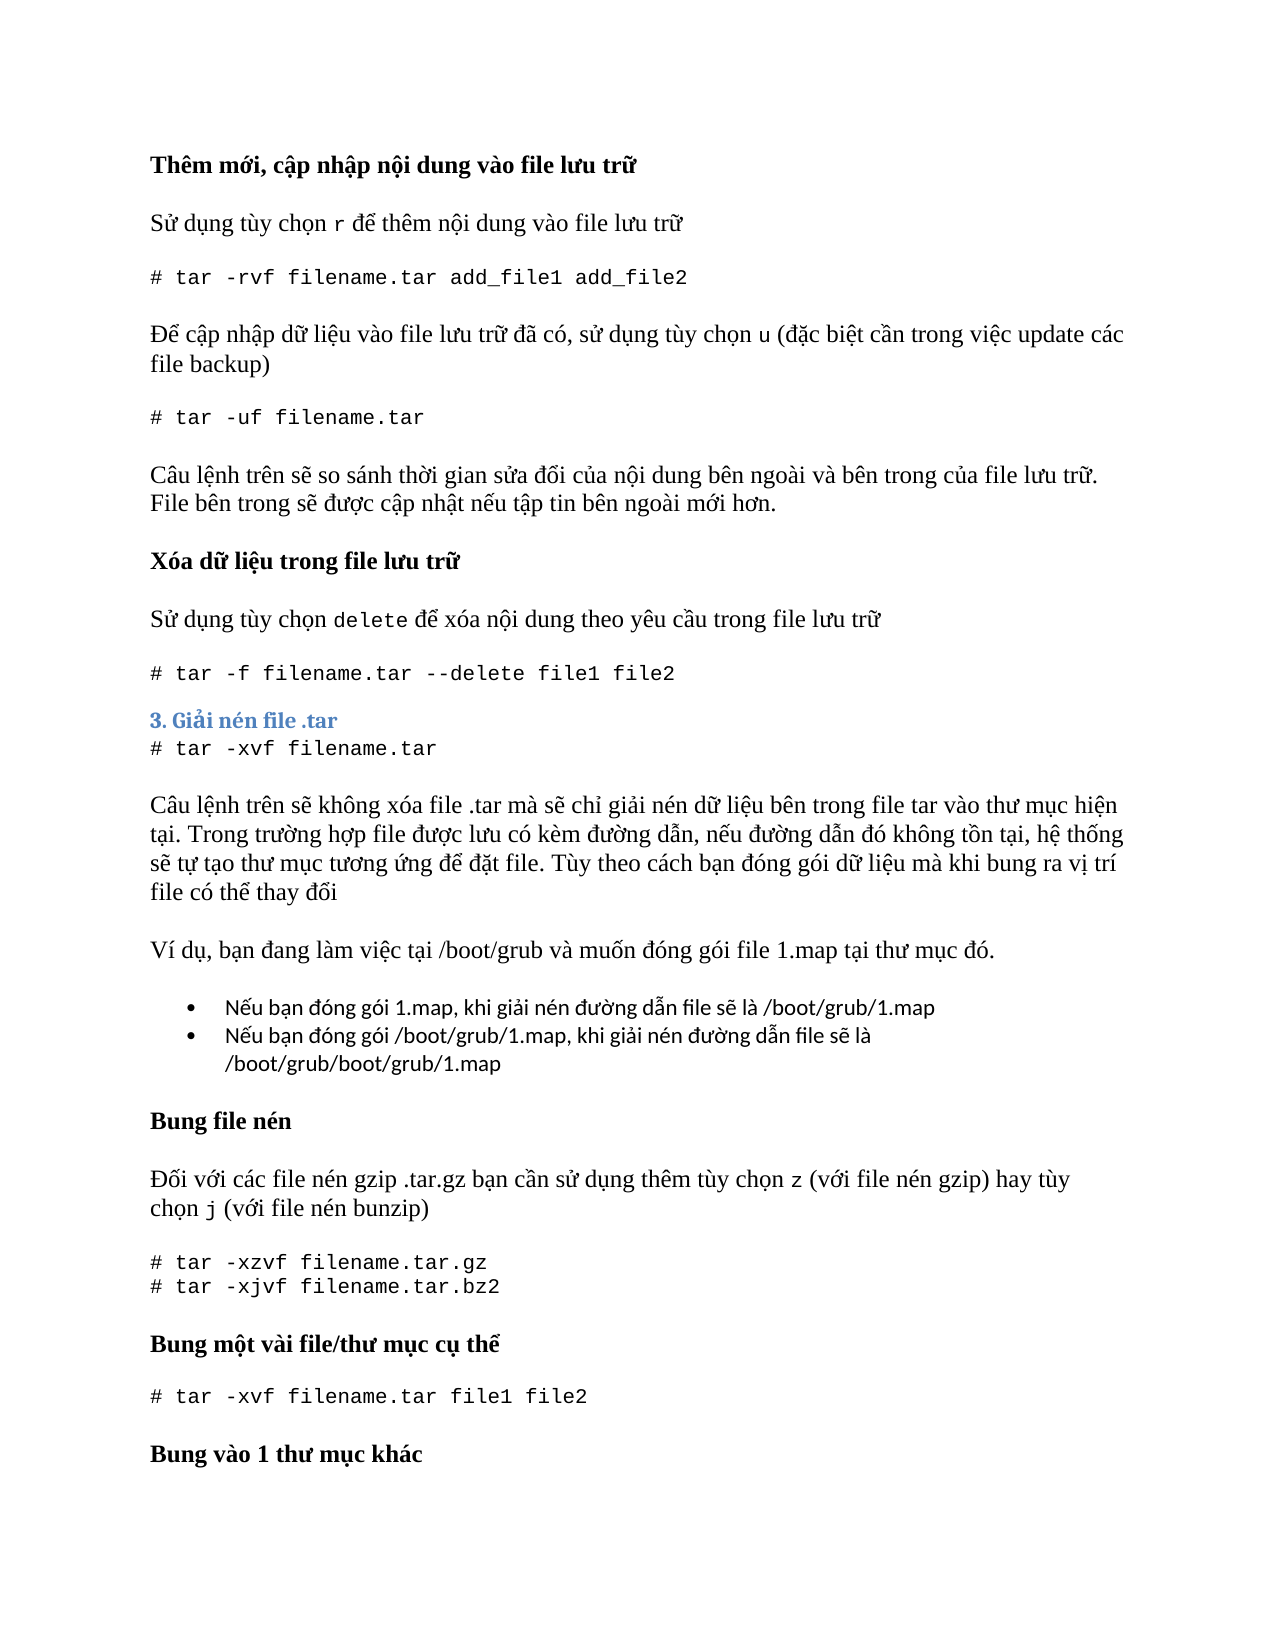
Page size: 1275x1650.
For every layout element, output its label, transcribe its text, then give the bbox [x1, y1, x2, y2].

text # tar -uf filename.tar [150, 407, 1125, 431]
text Bung file nén [150, 1106, 1125, 1135]
text # tar -f filename.tar --delete file1 file2 [150, 663, 1125, 687]
text Bung vào 1 thư mục khác [150, 1439, 1125, 1468]
text Câu lệnh trên sẽ so sánh thời gian sửa đổi của nội dung bên ngoài và bên trong của file lưu trữ. File bên trong sẽ được cập nhật nếu tập tin bên ngoài mới hơn. [150, 460, 1125, 517]
text Ví dụ, bạn đang làm việc tại /boot/grub và muốn đóng gói file 1.map tại thư mục đó. [150, 935, 1125, 963]
text Sử dụng tùy chọn delete để xóa nội dung theo yêu cầu trong file lưu trữ [150, 604, 1125, 634]
text Câu lệnh trên sẽ không xóa file .tar mà sẽ chỉ giải nén dữ liệu bên trong file tar vào thư mục hiện tại. Trong trường hợp file được lưu có kèm đường dẫn, nếu đường dẫn đó không tồn tại, hệ thống sẽ tự tạo thư mục tương ứng để đặt file. Tùy theo cách bạn đóng gói dữ liệu mà khi bung ra vị trí file có thể thay đổi [150, 791, 1125, 906]
text Bung một vài file/thư mục cụ thể [150, 1329, 1125, 1357]
text # tar -xzvf filename.tar.gz [150, 1252, 1125, 1276]
subtitle 3. Giải nén file .tar [150, 708, 1125, 734]
text Để cập nhập dữ liệu vào file lưu trữ đã có, sử dụng tùy chọn u (đặc biệt cần trong việc update các file backup) [150, 319, 1125, 378]
text Sử dụng tùy chọn r để thêm nội dung vào file lưu trữ [150, 208, 1125, 237]
list Nếu bạn đóng gói /boot/grub/1.map, khi giải nén đường dẫn file sẽ là /boot/grub/boot/grub/1.map [187, 1021, 1125, 1077]
text Xóa dữ liệu trong file lưu trữ [150, 546, 1125, 575]
text # tar -xvf filename.tar [150, 738, 1125, 761]
text # tar -xjvf filename.tar.bz2 [150, 1276, 1125, 1299]
text Thêm mới, cập nhập nội dung vào file lưu trữ [150, 150, 1125, 179]
list Nếu bạn đóng gói 1.map, khi giải nén đường dẫn file sẽ là /boot/grub/1.map [187, 993, 1125, 1021]
text # tar -xvf filename.tar file1 file2 [150, 1387, 1125, 1410]
text Đối với các file nén gzip .tar.gz bạn cần sử dụng thêm tùy chọn z (với file nén gzip) hay tùy chọn j (với file nén bunzip) [150, 1164, 1125, 1223]
text # tar -rvf filename.tar add_file1 add_file2 [150, 267, 1125, 290]
